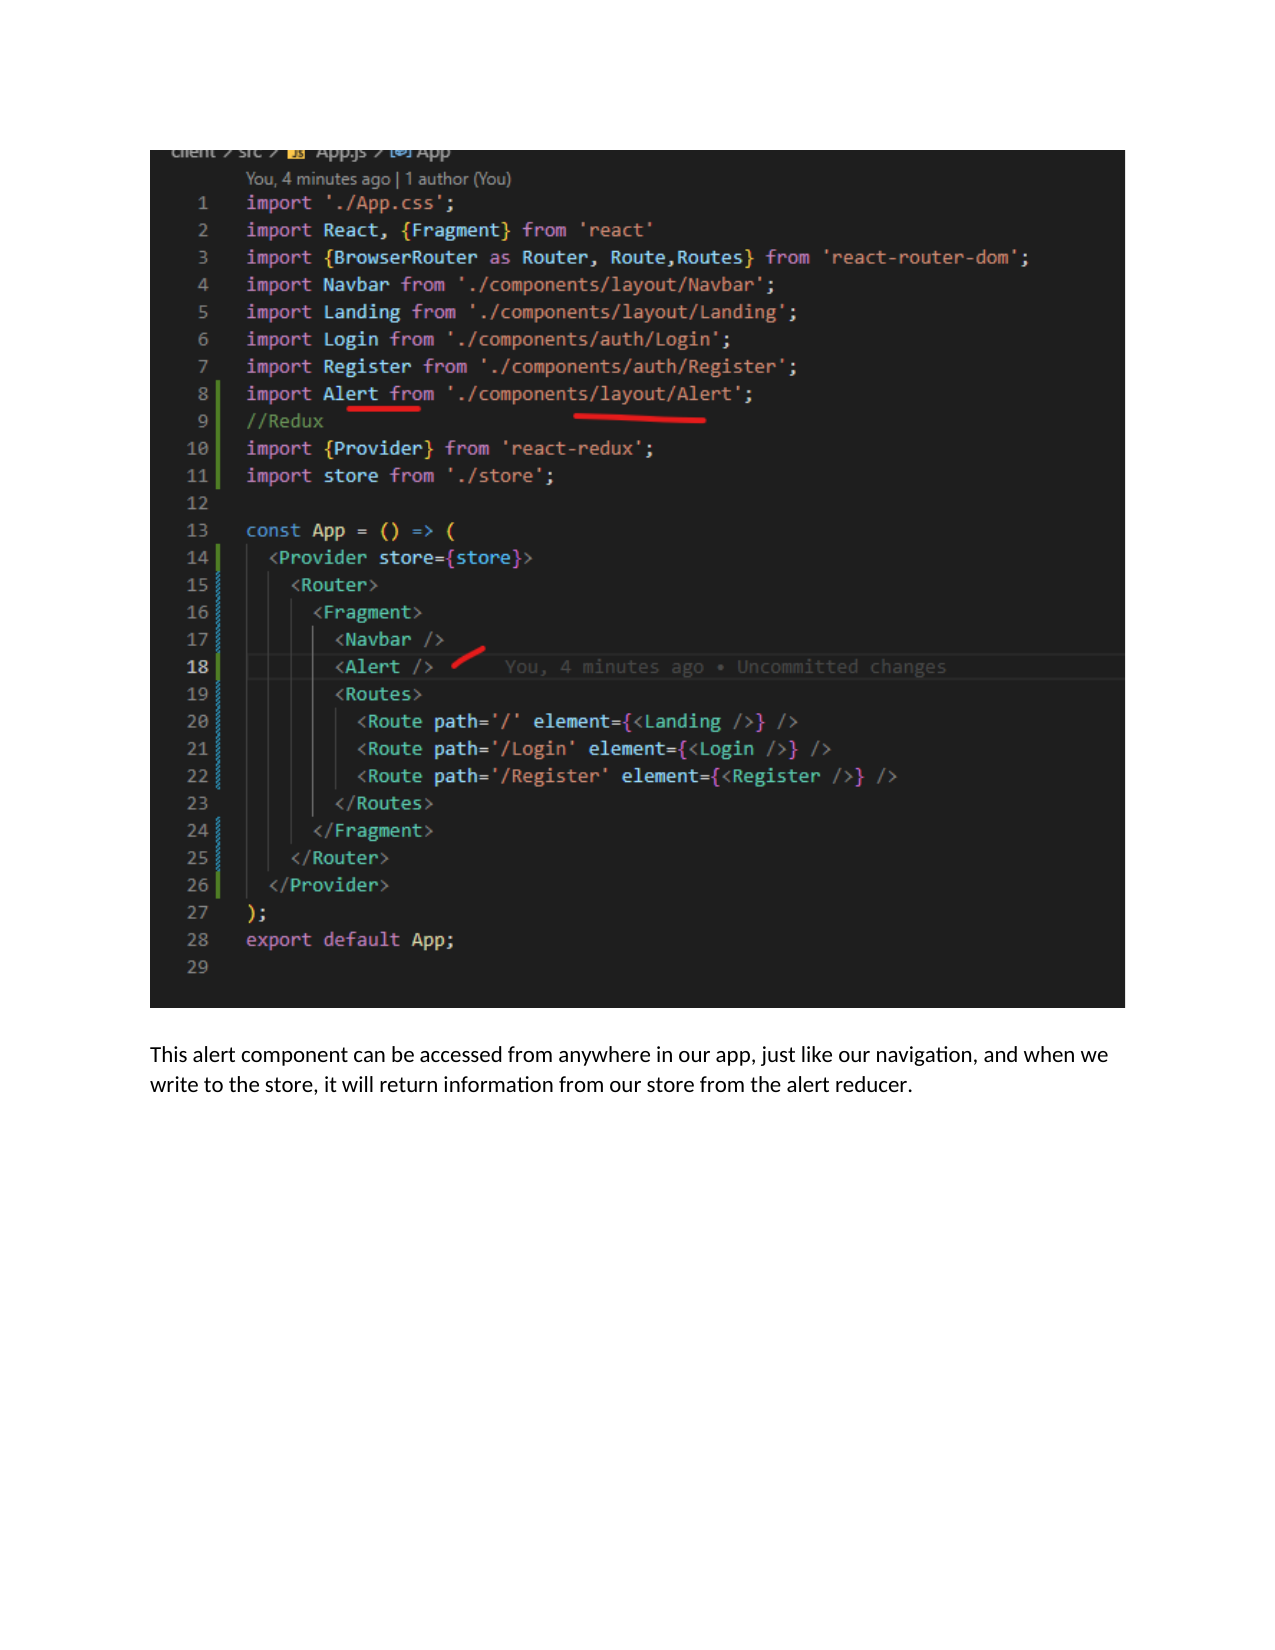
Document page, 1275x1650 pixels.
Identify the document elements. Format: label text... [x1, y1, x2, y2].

text The way he wired up alert was to create an alert component that tapped into the redux store: Then in our App component: This alert component can be accessed from anywhere in our app, just like our navigation, and when we write to the store, it will return information from our store from the alert reducer. Sweet!!!! He also wired up the alert to disappear after 5 seconds He dispatches another action to send in a different payload ID and filters (removes) where the ids do not match in the state So the alert does not need a close button. [150, 1008, 1125, 1098]
picture [150, 150, 1125, 1008]
